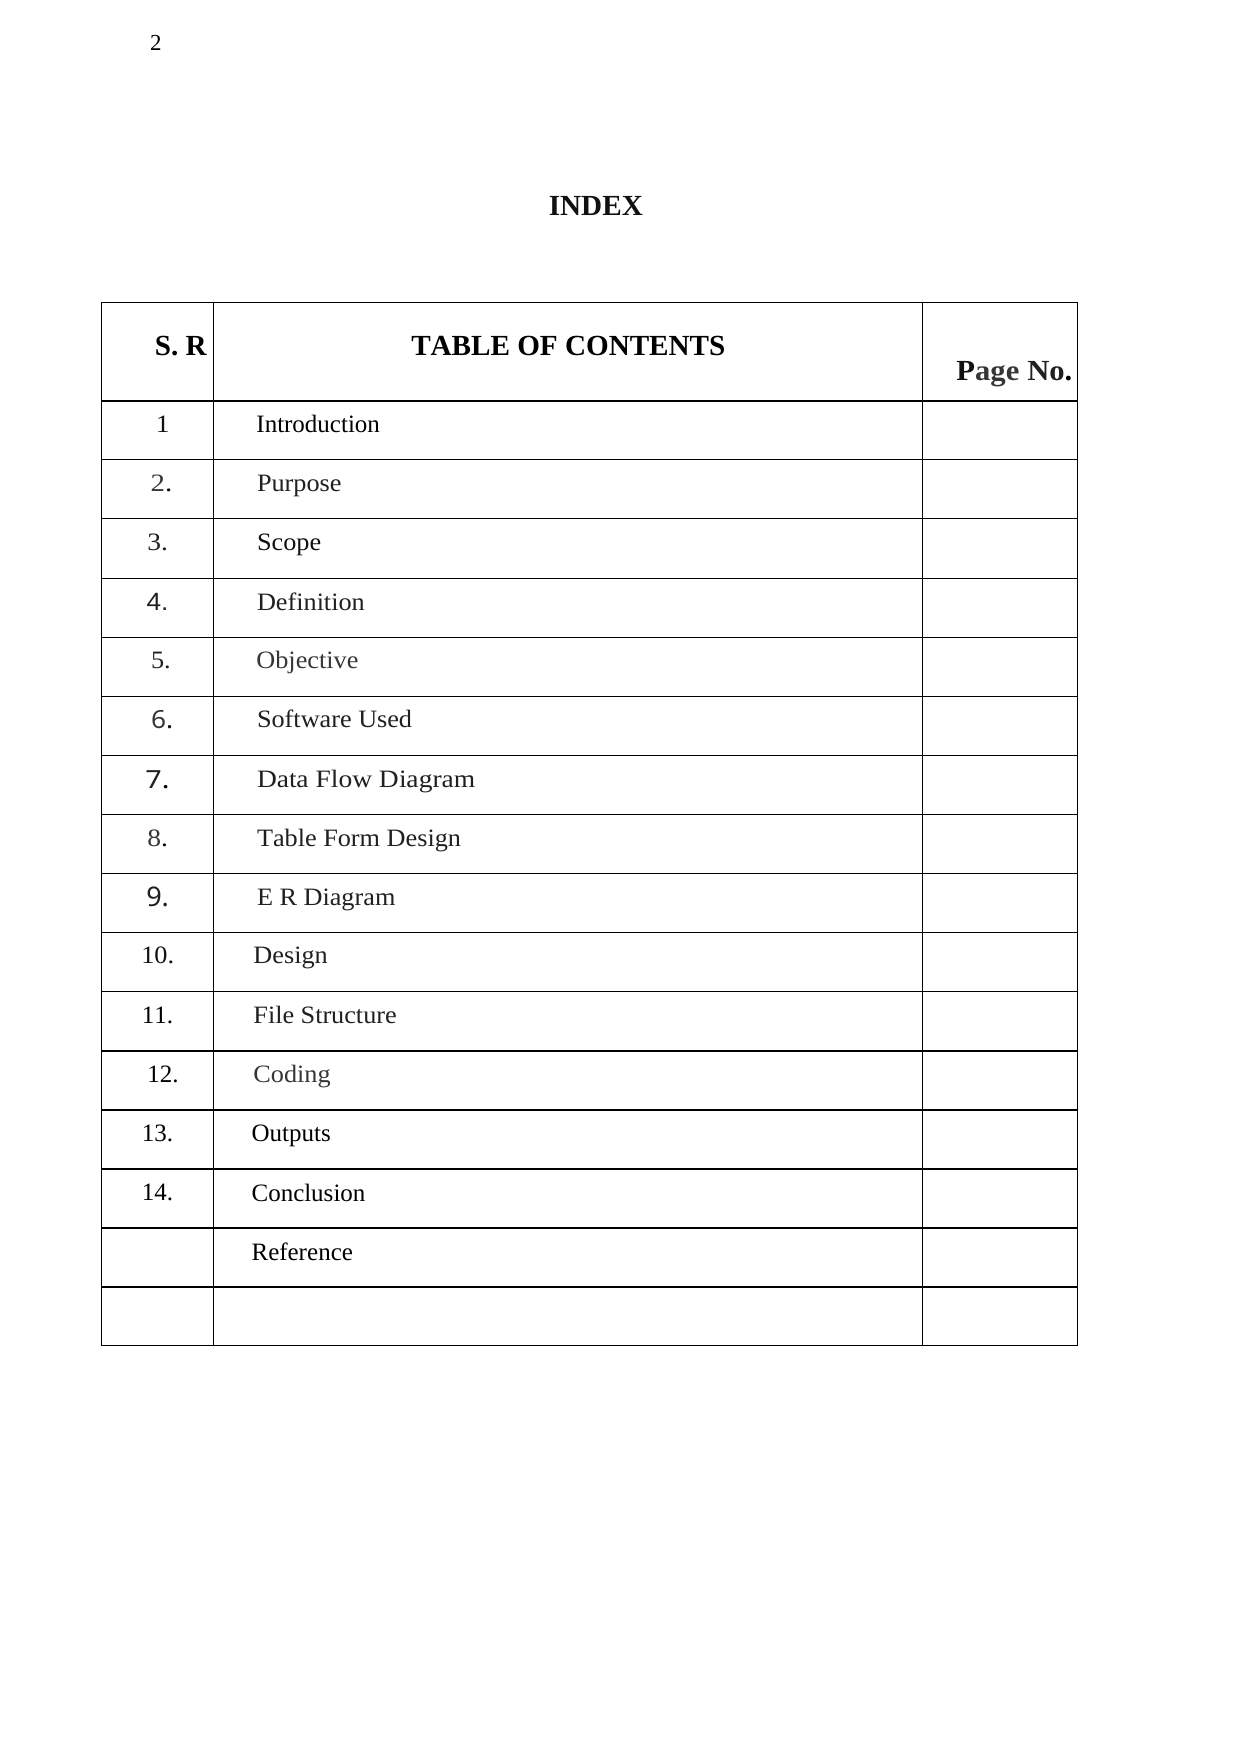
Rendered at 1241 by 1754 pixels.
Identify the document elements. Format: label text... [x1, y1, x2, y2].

table_cell Scope [214, 519, 922, 577]
table_cell Introduction [214, 402, 922, 459]
table_cell 8. [102, 815, 213, 873]
table_cell 5. [102, 638, 213, 696]
table_cell Table Form Design [214, 815, 922, 873]
table_cell 10. [102, 933, 213, 991]
table_cell 6. [102, 697, 213, 754]
table_cell E R Diagram [214, 874, 922, 932]
table_cell 7. [102, 756, 213, 814]
table_cell 9. [102, 874, 213, 932]
table_cell Design [214, 933, 922, 991]
table_cell Data Flow Diagram [214, 756, 922, 814]
table_cell [923, 579, 1077, 636]
table_cell 11. [102, 992, 213, 1050]
table_cell File Structure [214, 992, 922, 1050]
table_cell 13. [102, 1111, 213, 1168]
table_cell [102, 1288, 213, 1345]
table_cell Definition [214, 579, 922, 636]
table_cell [923, 1170, 1077, 1227]
table_cell Objective [214, 638, 922, 696]
table_cell Software Used [214, 697, 922, 754]
table_cell [923, 1052, 1077, 1109]
table_cell [923, 874, 1077, 932]
table_cell [923, 460, 1077, 518]
table_cell [923, 519, 1077, 577]
table_cell [923, 992, 1077, 1050]
table_cell 3. [102, 519, 213, 577]
table_cell 2. [102, 460, 213, 518]
table_cell [923, 1288, 1077, 1345]
table_cell [923, 1111, 1077, 1168]
table_cell Outputs [214, 1111, 922, 1168]
title INDEX [549, 188, 663, 222]
table_cell Conclusion [214, 1170, 922, 1227]
table_cell [102, 1229, 213, 1286]
table_header S. R [102, 303, 213, 400]
table_header TABLE OF CONTENTS [214, 303, 922, 400]
table_cell 4. [102, 579, 213, 636]
table_cell [923, 402, 1077, 459]
table_cell [923, 697, 1077, 754]
table_cell [923, 1229, 1077, 1286]
table_cell [923, 815, 1077, 873]
table_cell Reference [214, 1229, 922, 1286]
table_cell [214, 1288, 922, 1345]
table_cell Coding [214, 1052, 922, 1109]
table_cell 14. [102, 1170, 213, 1227]
table_header Page No. [923, 303, 1077, 400]
table_cell 1 [102, 402, 213, 459]
table_cell [923, 933, 1077, 991]
table_cell [923, 638, 1077, 696]
table_cell 12. [102, 1052, 213, 1109]
table_cell [923, 756, 1077, 814]
table_cell Purpose [214, 460, 922, 518]
